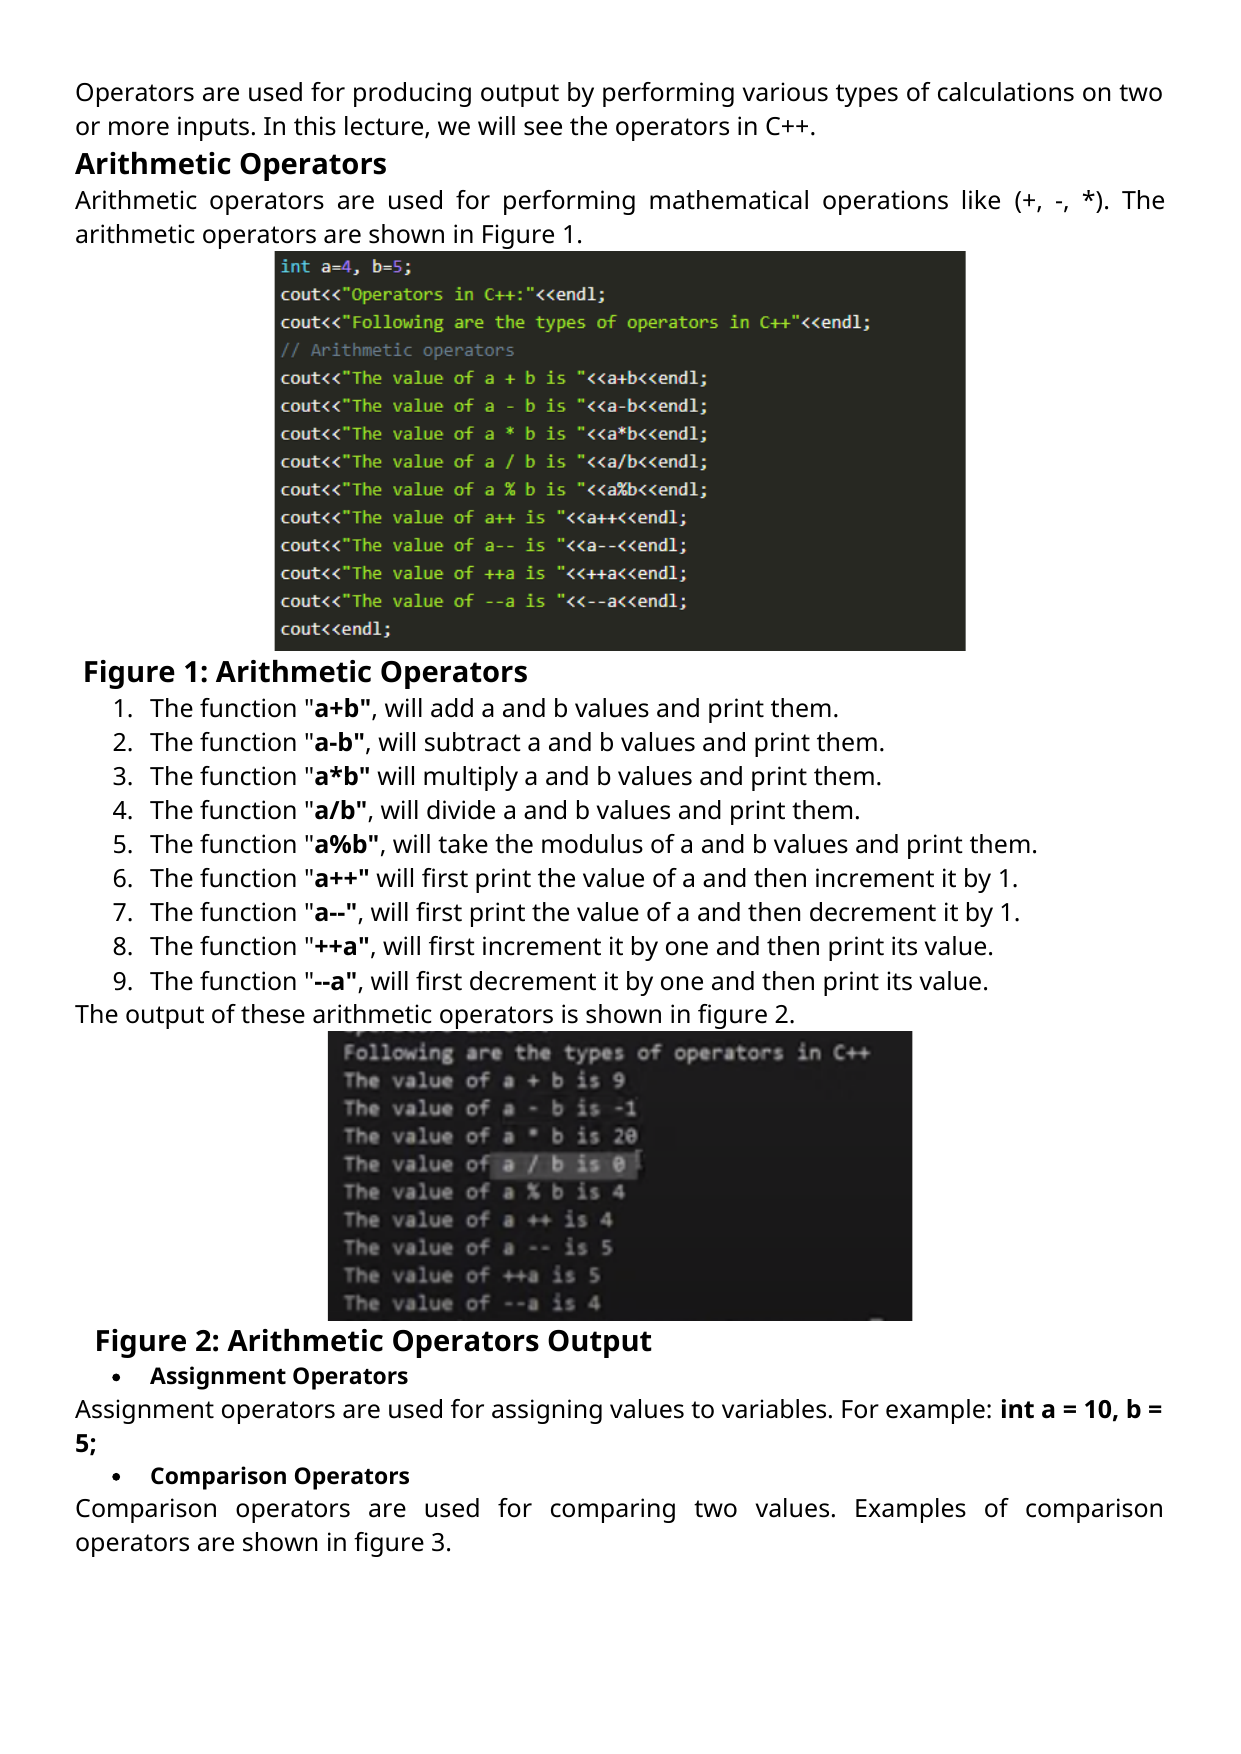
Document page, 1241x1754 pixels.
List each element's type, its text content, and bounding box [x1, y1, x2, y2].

list The function "a*b" will multiply a and b values and print them. [112, 759, 1165, 793]
list The function "--a", will first decrement it by one and then print its value. [112, 963, 1165, 997]
text Assignment operators are used for assigning values to variables. For example: int a = 10, b = 5; [75, 1391, 1165, 1459]
subtitle Assignment Operators [112, 1360, 1165, 1391]
picture [327, 1031, 913, 1321]
list The function "a++" will first print the value of a and then increment it by 1. [112, 861, 1165, 895]
list The function "a--", will first print the value of a and then decrement it by 1. [112, 895, 1165, 929]
text The output of these arithmetic operators is shown in figure 2. [75, 997, 1165, 1031]
subtitle Arithmetic Operators [75, 143, 1165, 183]
text Arithmetic operators are used for performing mathematical operations like (+, -, *). The arithmetic operators are shown in Figure 1. [75, 183, 1165, 251]
text Comparison operators are used for comparing two values. Examples of comparison operators are shown in figure 3. [75, 1491, 1165, 1559]
list The function "a%b", will take the modulus of a and b values and print them. [112, 827, 1165, 861]
text Figure 1: Arithmetic Operators [75, 651, 1165, 691]
text Operators are used for producing output by performing various types of calculations on two or more inputs. In this lecture, we will see the operators in C++. [75, 75, 1165, 143]
picture [274, 251, 966, 651]
list The function "++a", will first increment it by one and then print its value. [112, 929, 1165, 963]
list The function "a+b", will add a and b values and print them. [112, 691, 1165, 725]
list The function "a/b", will divide a and b values and print them. [112, 793, 1165, 827]
text Figure 2: Arithmetic Operators Output [75, 1321, 1165, 1360]
subtitle Comparison Operators [112, 1459, 1165, 1491]
list The function "a-b", will subtract a and b values and print them. [112, 725, 1165, 759]
